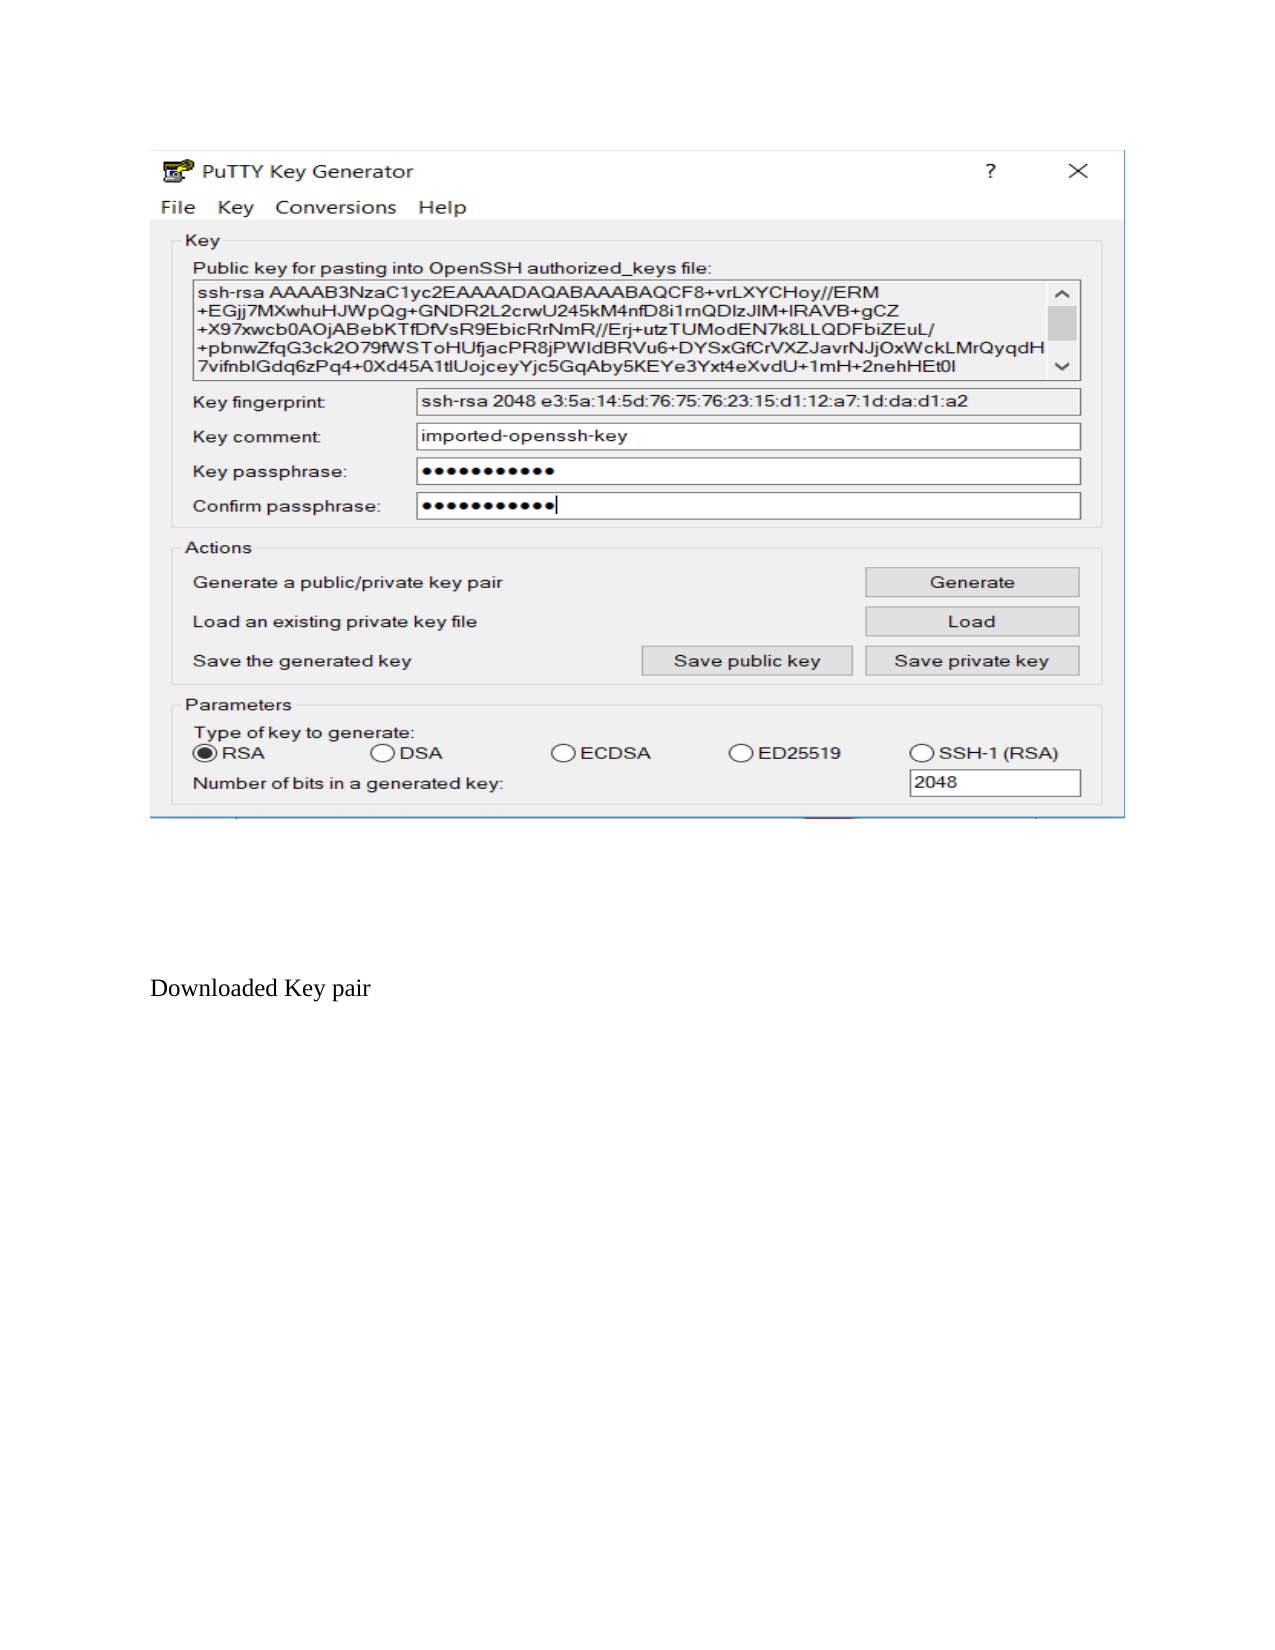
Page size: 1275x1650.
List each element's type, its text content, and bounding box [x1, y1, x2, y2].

text Downloaded Key pair [150, 973, 1125, 1002]
picture [150, 150, 1125, 819]
